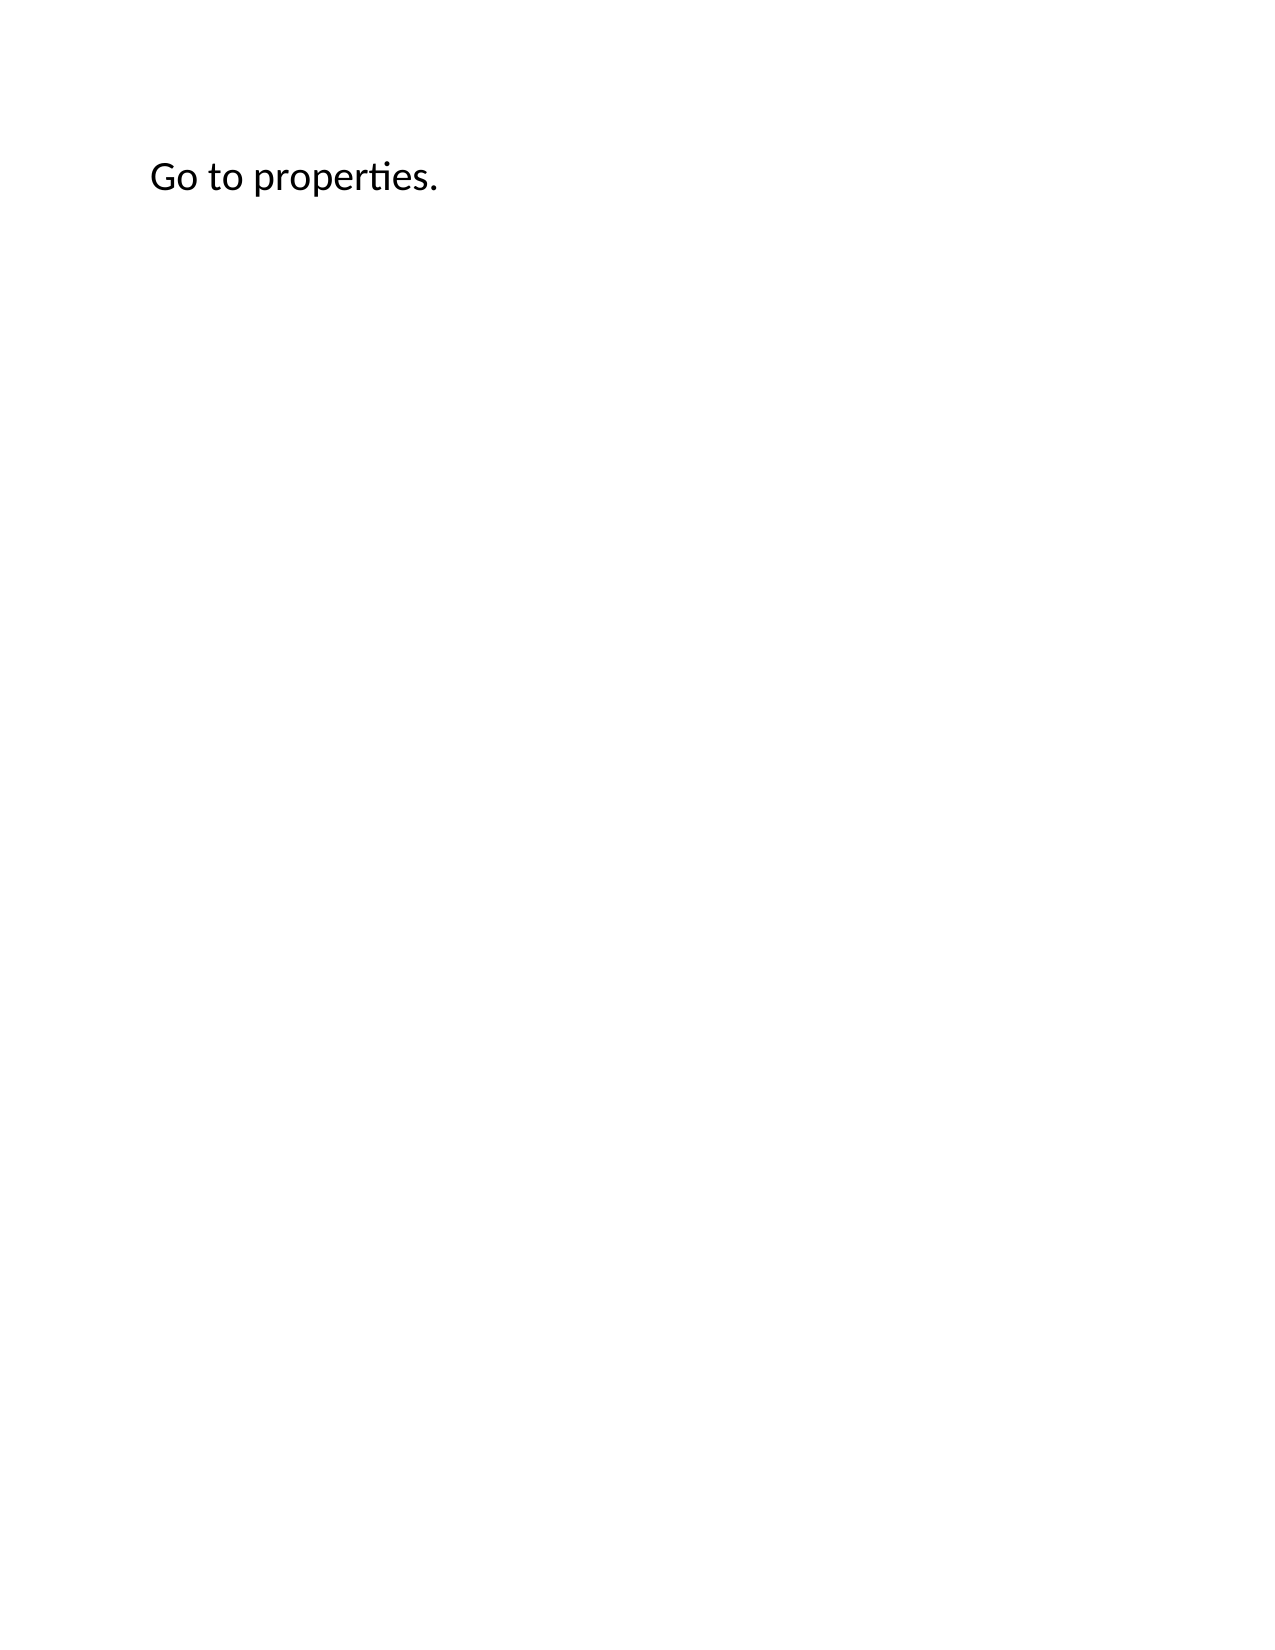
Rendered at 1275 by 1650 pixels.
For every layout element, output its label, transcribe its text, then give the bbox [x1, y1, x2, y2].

text Go to properties. [150, 150, 1125, 201]
